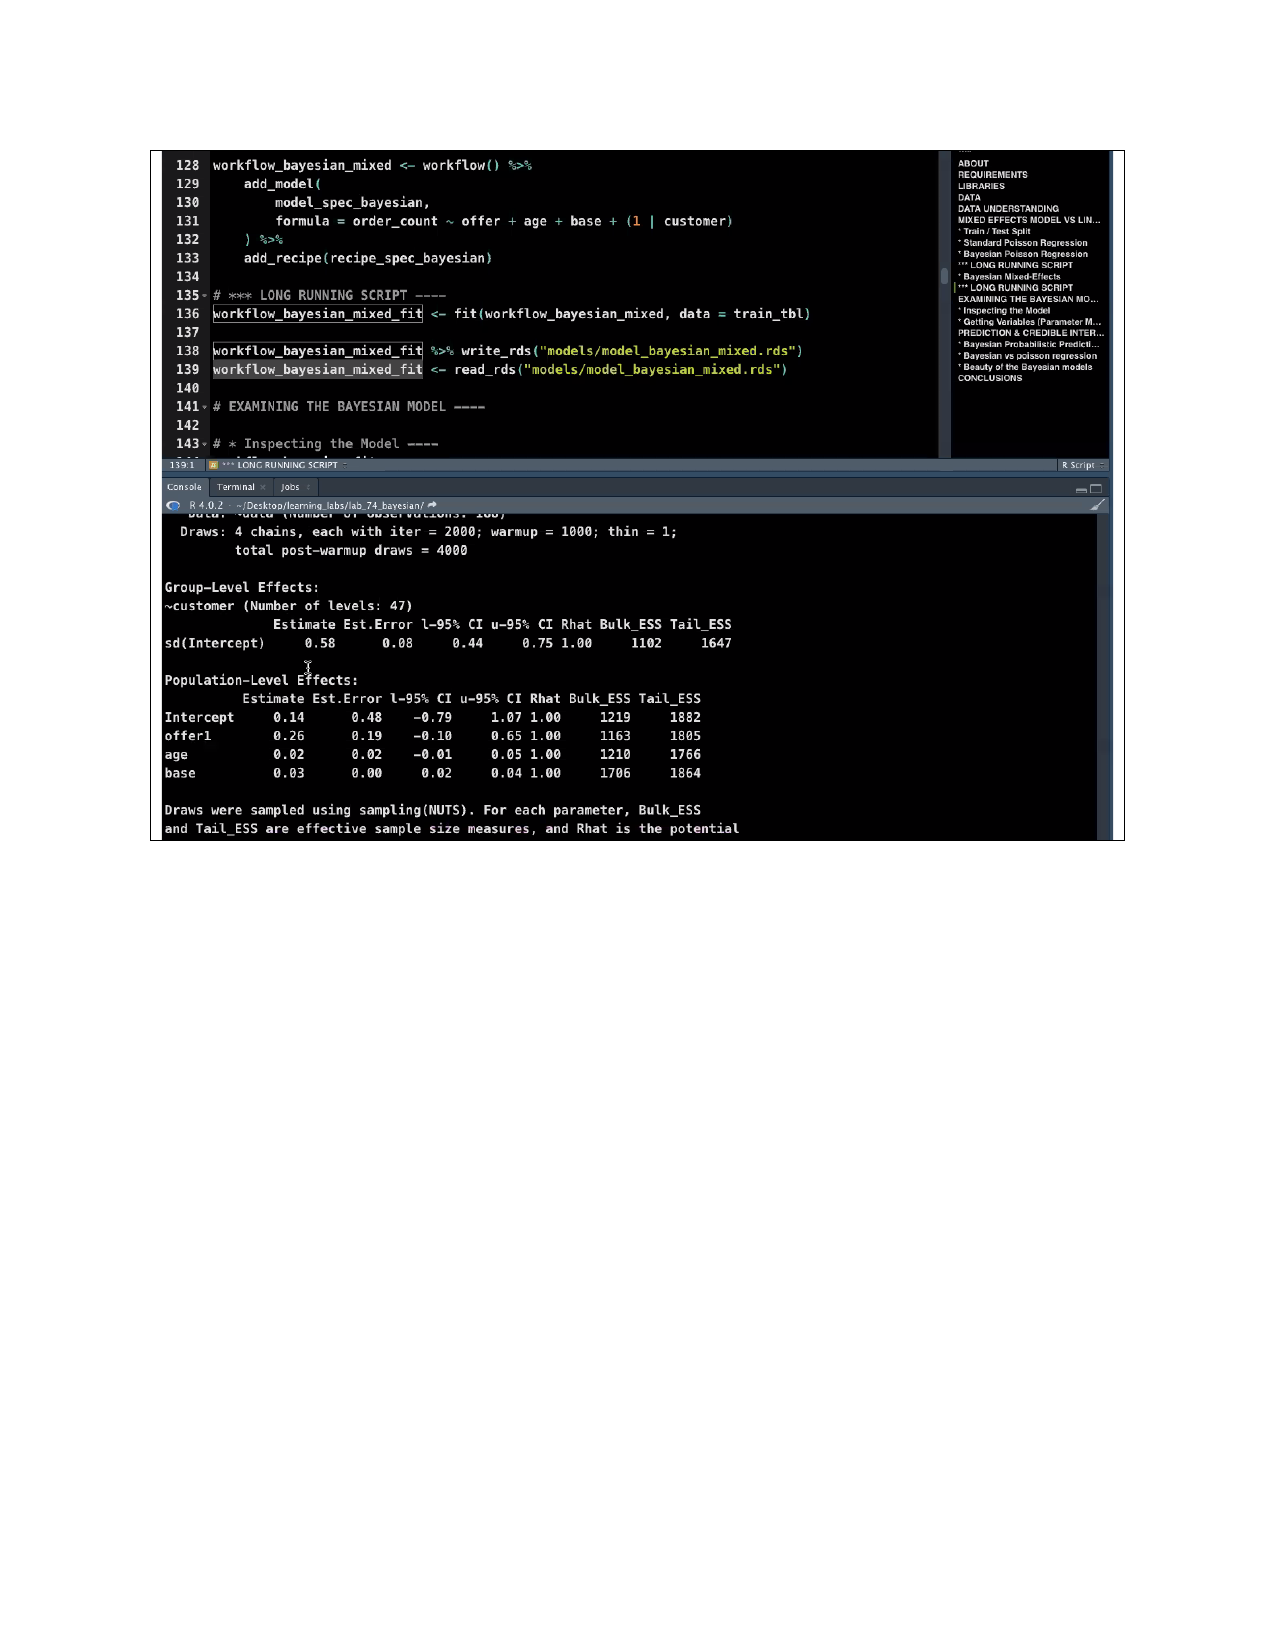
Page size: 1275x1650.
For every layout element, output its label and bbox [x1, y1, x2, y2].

picture [161, 151, 1114, 840]
table_cell [1114, 151, 1124, 840]
table_cell [151, 151, 161, 840]
